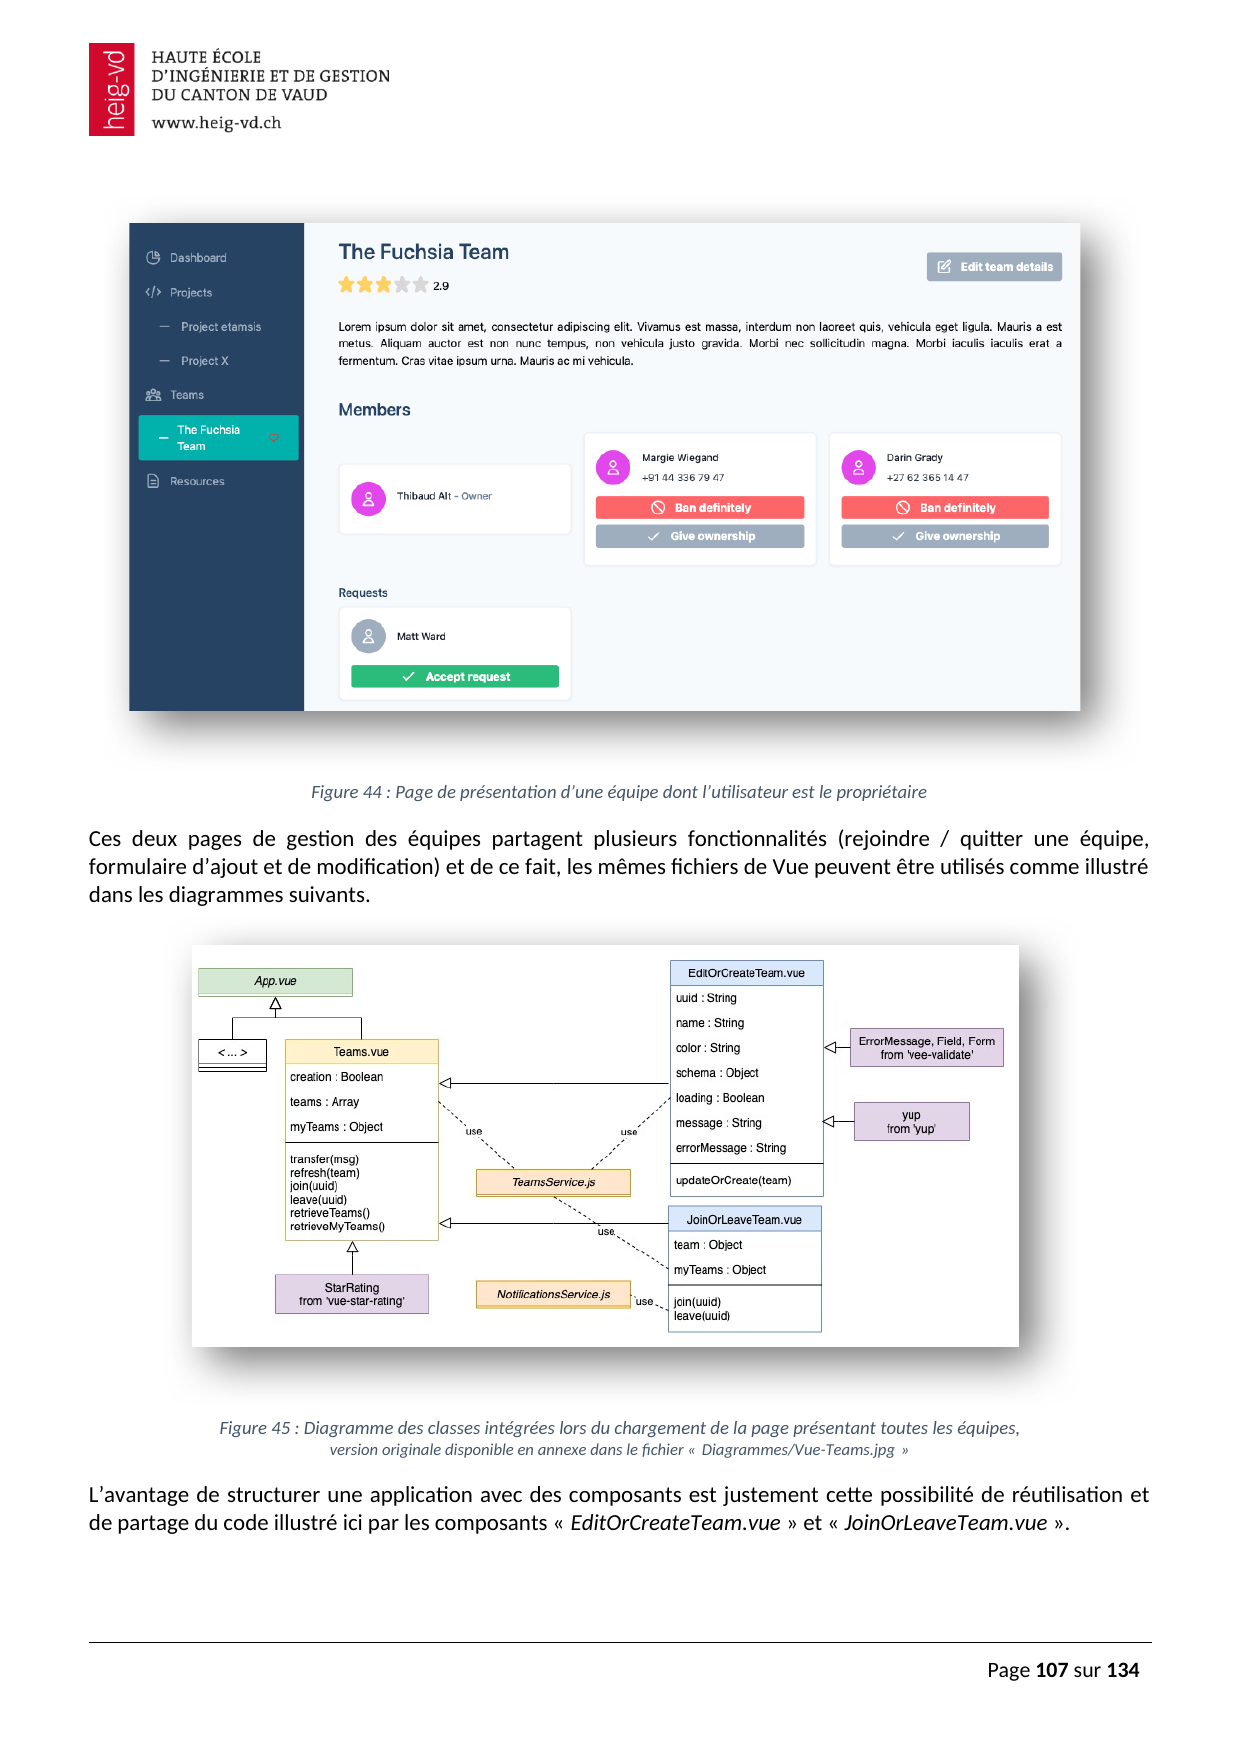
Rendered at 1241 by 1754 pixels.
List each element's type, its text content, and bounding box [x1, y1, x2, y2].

picture [191, 945, 1019, 1347]
text Ces deux pages de gestion des équipes partagent plusieurs fonctionnalités (rejoindre / quitter une équipe, formulaire d’ajout et de modification) et de ce fait, les mêmes fichiers de Vue peuvent être utilisés comme illustré dans les diagrammes suivants. [89, 824, 1152, 908]
text L’avantage de structurer une application avec des composants est justement cette possibilité de réutilisation et de partage du code illustré ici par les composants « EditOrCreateTeam.vue » et « JoinOrLeaveTeam.vue ». [89, 1480, 1152, 1536]
picture [129, 223, 1081, 711]
text Figure : Diagramme des classes intégrées lors du chargement de la page présentant toutes les équipes, version originale disponible en annexe dans le fichier « Diagrammes/Vue-Teams.jpg » [89, 1416, 1152, 1459]
picture [89, 43, 389, 136]
text Figure : Page de présentation d’une équipe dont l’utilisateur est le propriétaire [89, 780, 1152, 803]
